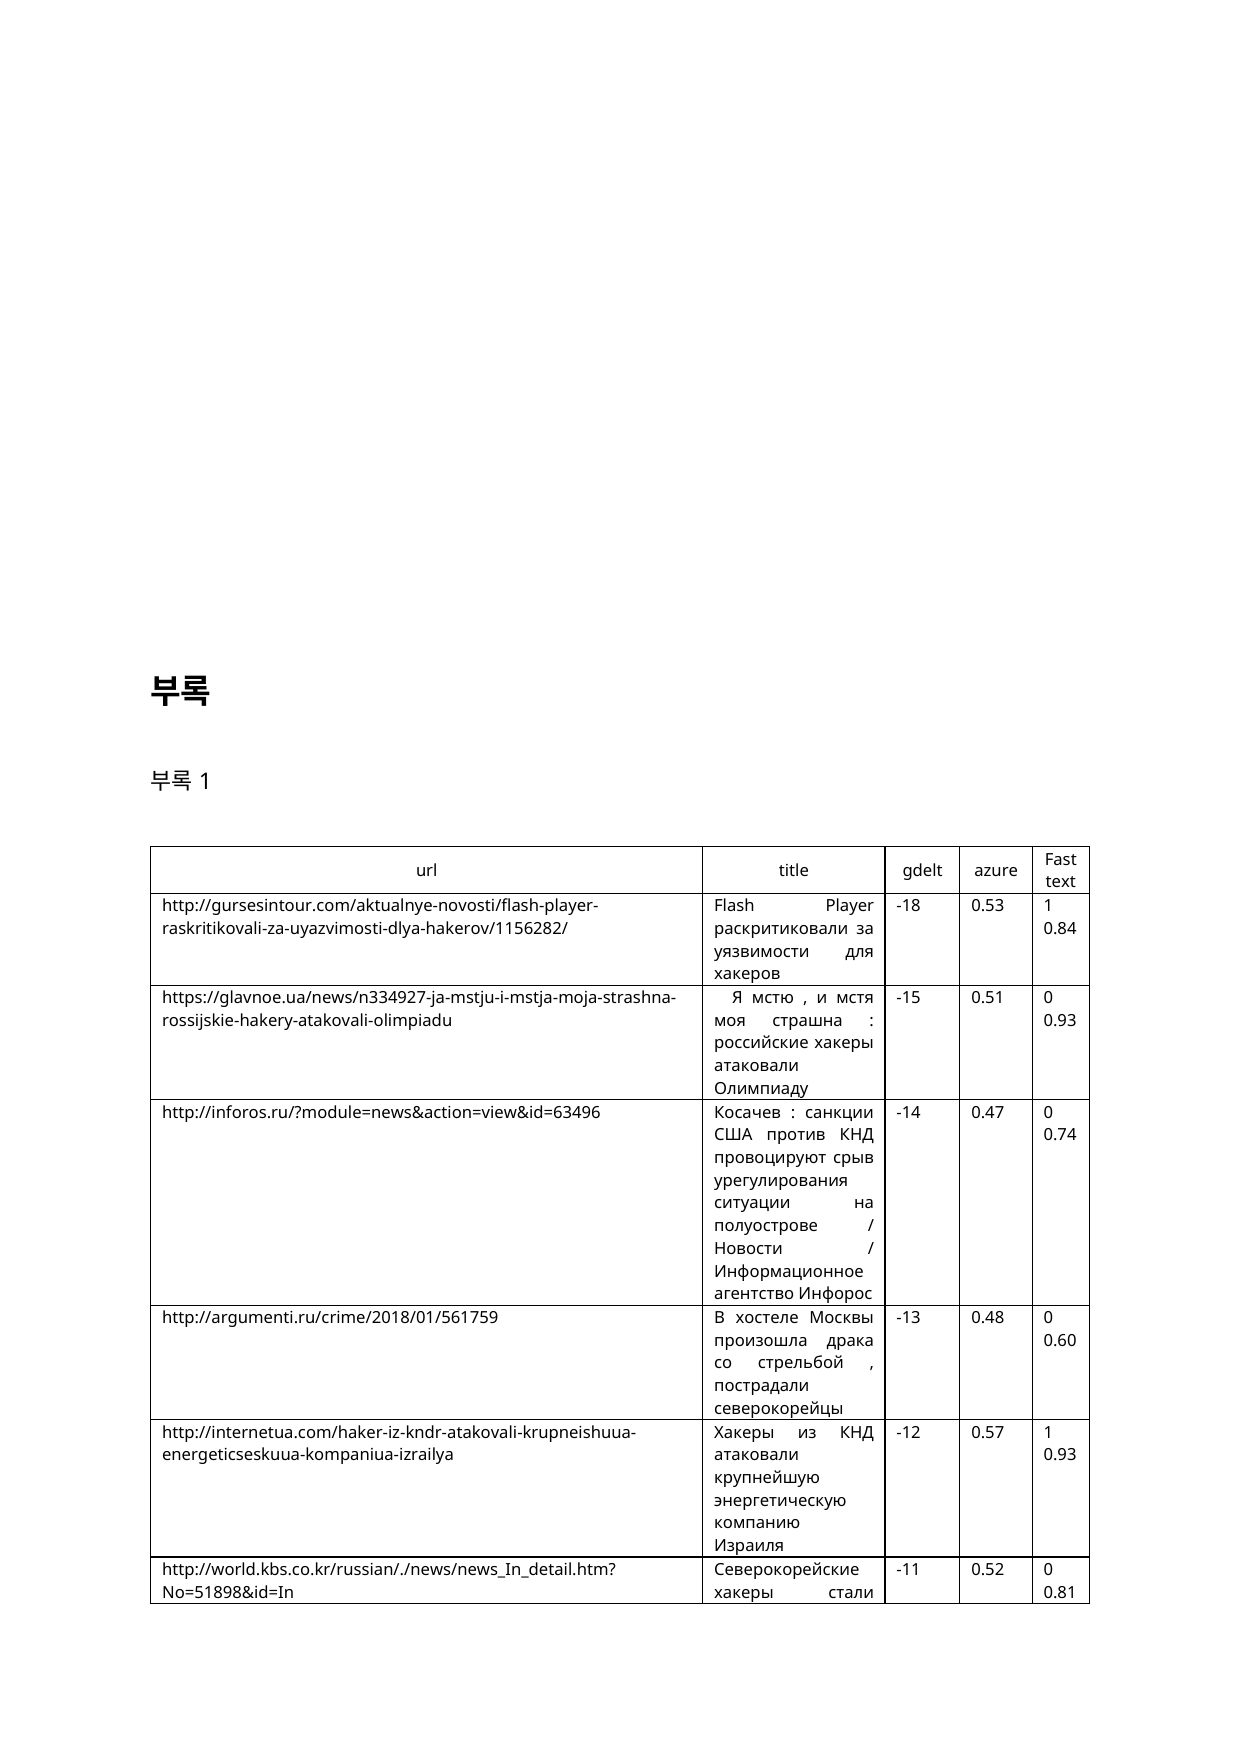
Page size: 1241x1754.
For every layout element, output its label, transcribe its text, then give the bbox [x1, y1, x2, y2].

table_cell 0 0.74 [1033, 1100, 1089, 1304]
table_cell Я мстю , и мстя моя страшна : российские хакеры атаковали Олимпиаду [703, 986, 884, 1099]
table_header url [151, 847, 702, 893]
table_cell -13 [886, 1306, 959, 1419]
table_cell 0.47 [960, 1100, 1032, 1304]
table_header azure [960, 847, 1032, 893]
table_cell Косачев : санкции США против КНД провоцируют срыв урегулирования ситуации на полуострове / Новости / Информационное агентство Инфорос [703, 1100, 884, 1304]
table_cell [151, 1558, 702, 1603]
table_cell http://inforos.ru/?module=news&action=view&id=63496 [151, 1100, 702, 1304]
table_cell 1 0.93 [1033, 1420, 1089, 1556]
table_cell Хакеры из КНД атаковали крупнейшую энергетическую компанию Израиля [703, 1420, 884, 1556]
table_cell 0.48 [960, 1306, 1032, 1419]
table_cell http://argumenti.ru/crime/2018/01/561759 [151, 1306, 702, 1419]
table_cell В хостеле Москвы произошла драка со стрельбой , пострадали северокорейцы [703, 1306, 884, 1419]
table_cell -18 [886, 894, 959, 984]
table_cell 0.57 [960, 1420, 1032, 1556]
table_cell -12 [886, 1420, 959, 1556]
table_cell -15 [886, 986, 959, 1099]
table_cell http://gursesintour.com/aktualnye-novosti/flash-player-raskritikovali-za-uyazvimosti-dlya-hakerov/1156282/ [151, 894, 702, 984]
table_header title [703, 847, 884, 893]
table_cell 0 0.60 [1033, 1306, 1089, 1419]
table_cell Flash Player раскритиковали за уязвимости для хакеров [703, 894, 884, 984]
table_cell http://internetua.com/haker-iz-kndr-atakovali-krupneishuua-energeticseskuua-kompaniua-izrailya [151, 1420, 702, 1556]
table_cell 0.52 [960, 1558, 1032, 1603]
table_cell 1 0.84 [1033, 894, 1089, 984]
table_cell 0 0.81 [1033, 1558, 1089, 1603]
subtitle 부록 [150, 665, 1090, 713]
text 부록 1 [150, 763, 1090, 796]
table_cell 0 0.93 [1033, 986, 1089, 1099]
table_header gdelt [886, 847, 959, 893]
table_cell -14 [886, 1100, 959, 1304]
table_cell -11 [886, 1558, 959, 1603]
table_header Fast text [1033, 847, 1089, 893]
table_cell https://glavnoe.ua/news/n334927-ja-mstju-i-mstja-moja-strashna-rossijskie-hakery-atakovali-olimpiadu [151, 986, 702, 1099]
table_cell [703, 1558, 884, 1603]
table_cell 0.53 [960, 894, 1032, 984]
table_cell 0.51 [960, 986, 1032, 1099]
